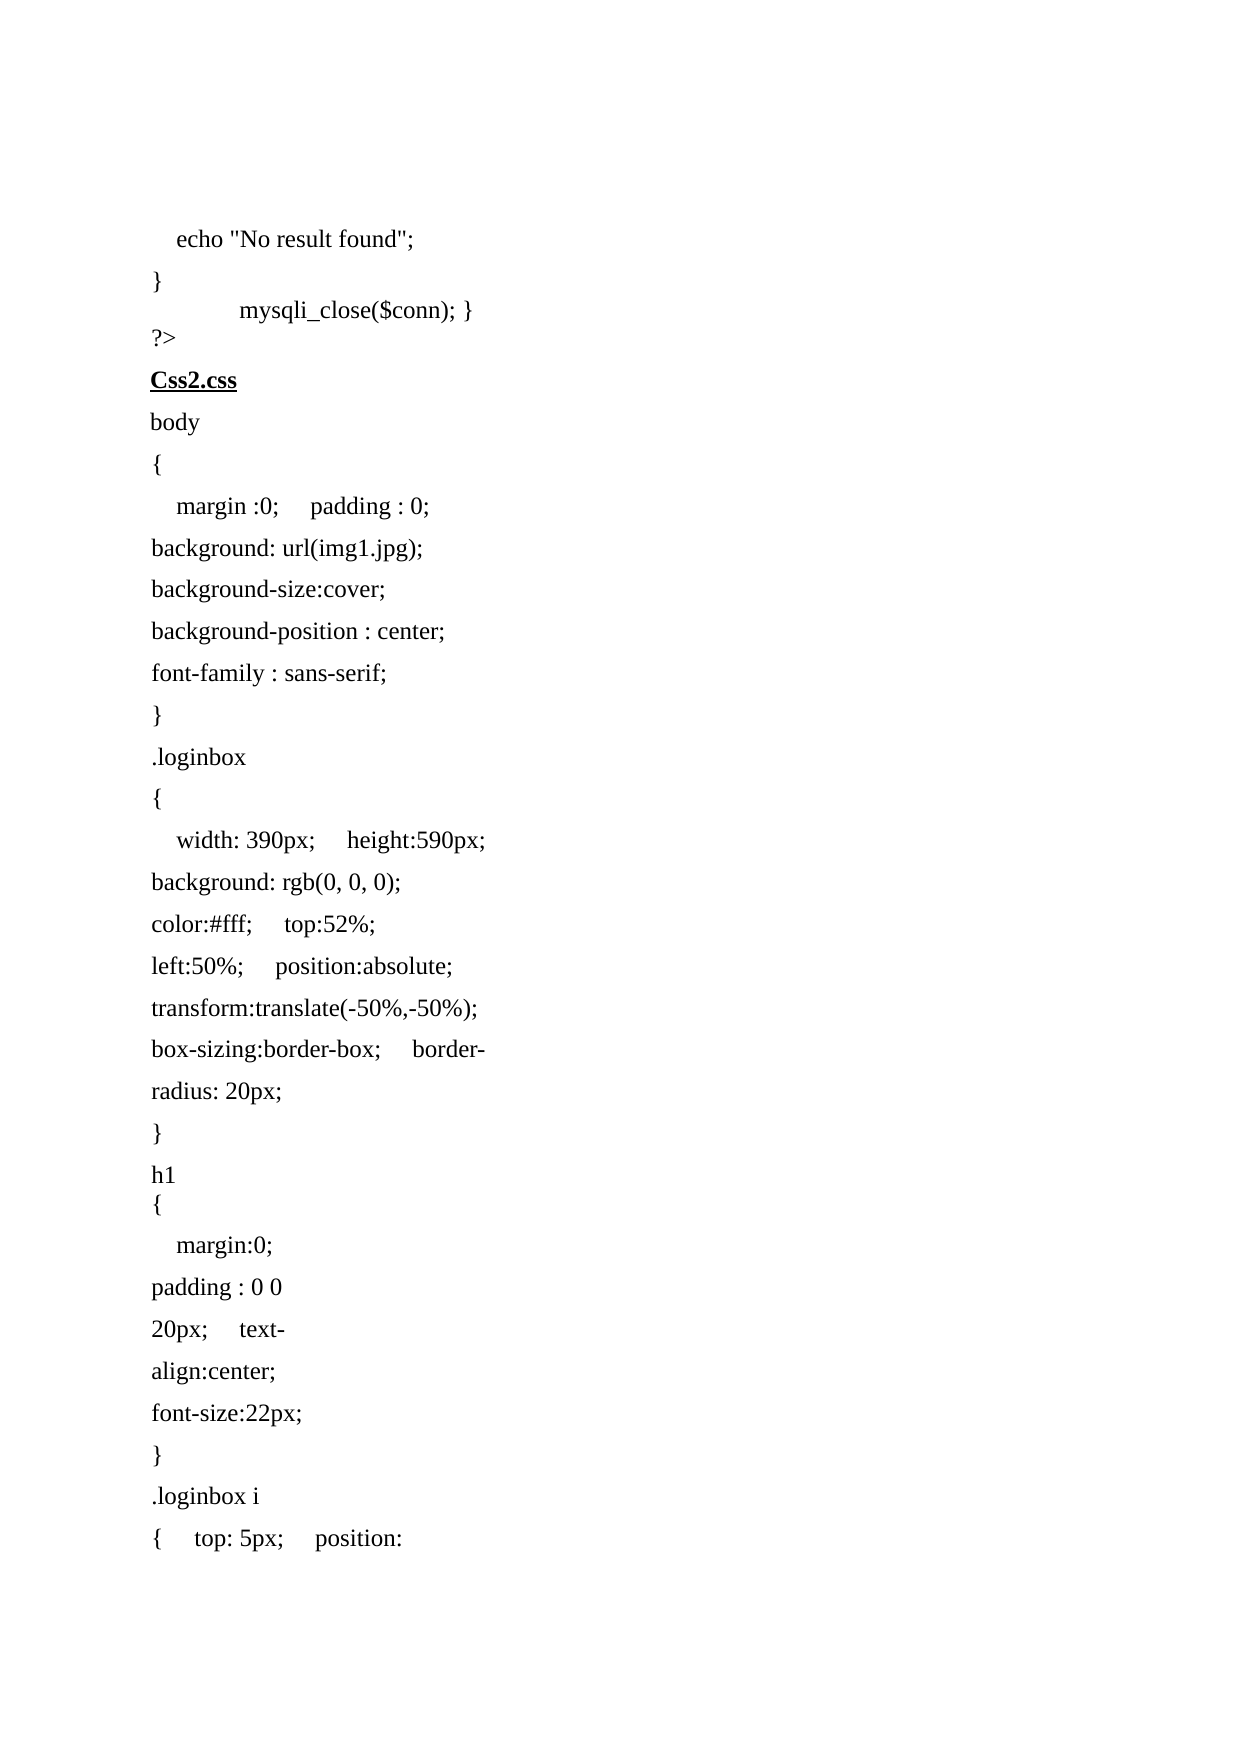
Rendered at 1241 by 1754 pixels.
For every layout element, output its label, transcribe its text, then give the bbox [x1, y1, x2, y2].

text } [151, 1440, 1018, 1468]
text margin:0; padding : 0 0 20px; text-align:center; font-size:22px; [151, 1230, 335, 1427]
text ?> [151, 323, 1018, 352]
text { [151, 1189, 1018, 1217]
text Css2.css body [150, 365, 246, 436]
text mysqli_close($conn); } [150, 295, 1018, 323]
text echo "No result found"; [151, 224, 1018, 253]
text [151, 1523, 494, 1552]
text width: 390px; height:590px; background: rgb(0, 0, 0); color:#fff; top:52%; left:50%; position:absolute; transform:translate(-50%,-50%); box-sizing:border-box; border-radius: 20px; [151, 825, 494, 1105]
text } [151, 266, 1018, 295]
text .loginbox i [151, 1481, 1018, 1510]
text } [151, 700, 1018, 729]
text } [151, 1118, 1018, 1147]
text { [151, 783, 1018, 812]
text margin :0; padding : 0; background: url(img1.jpg); background-size:cover; background-position : center; font-family : sans-serif; [151, 491, 460, 687]
text { [151, 449, 1018, 478]
text h1 [151, 1160, 1018, 1189]
text .loginbox [151, 742, 1018, 771]
